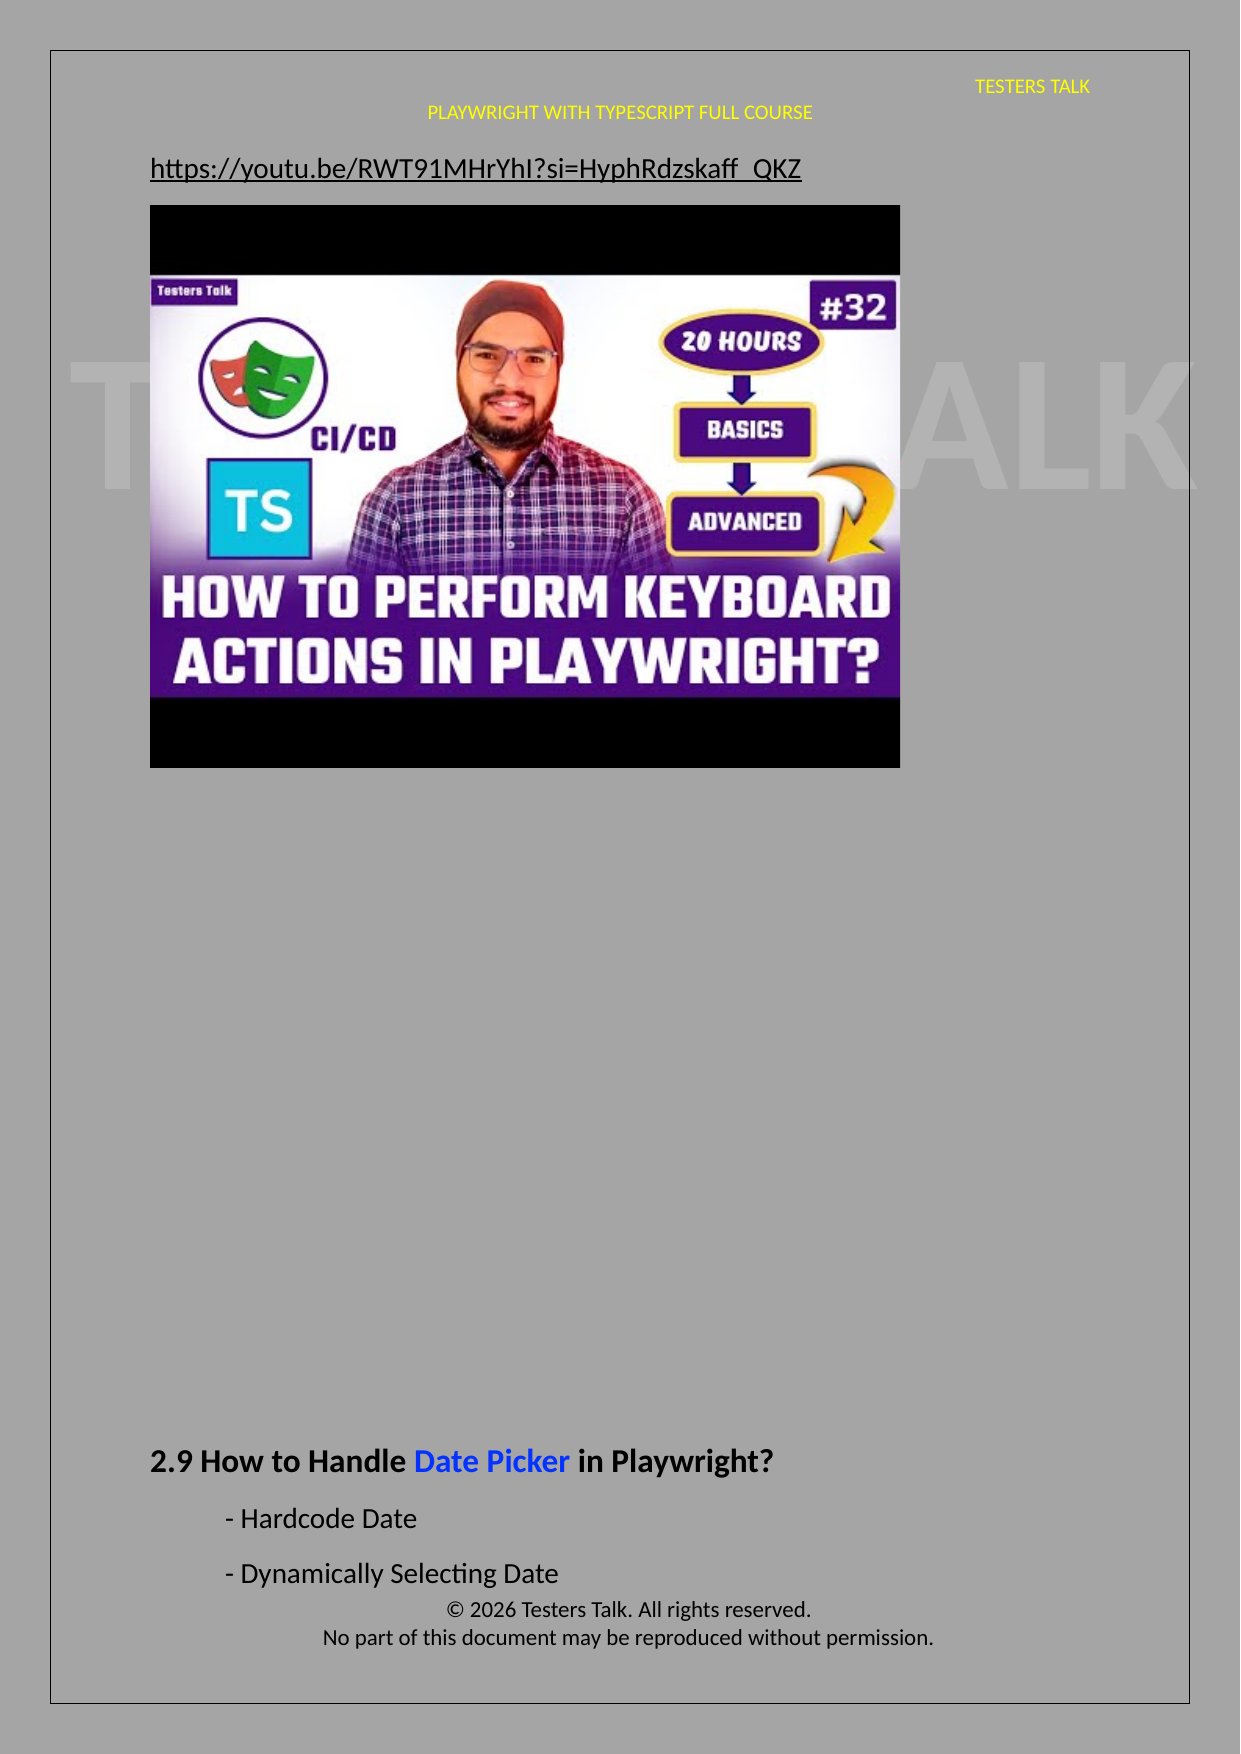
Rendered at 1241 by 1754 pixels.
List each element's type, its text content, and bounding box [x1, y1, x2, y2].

text - Dynamically Selecting Date [150, 1555, 1090, 1591]
picture [150, 205, 901, 768]
text https://youtu.be/RWT91MHrYhI?si=HyphRdzskaff_QKZ [150, 150, 1090, 186]
text - Hardcode Date [150, 1500, 1090, 1536]
text 2.9 How to Handle Date Picker in Playwright? [150, 1439, 1090, 1480]
